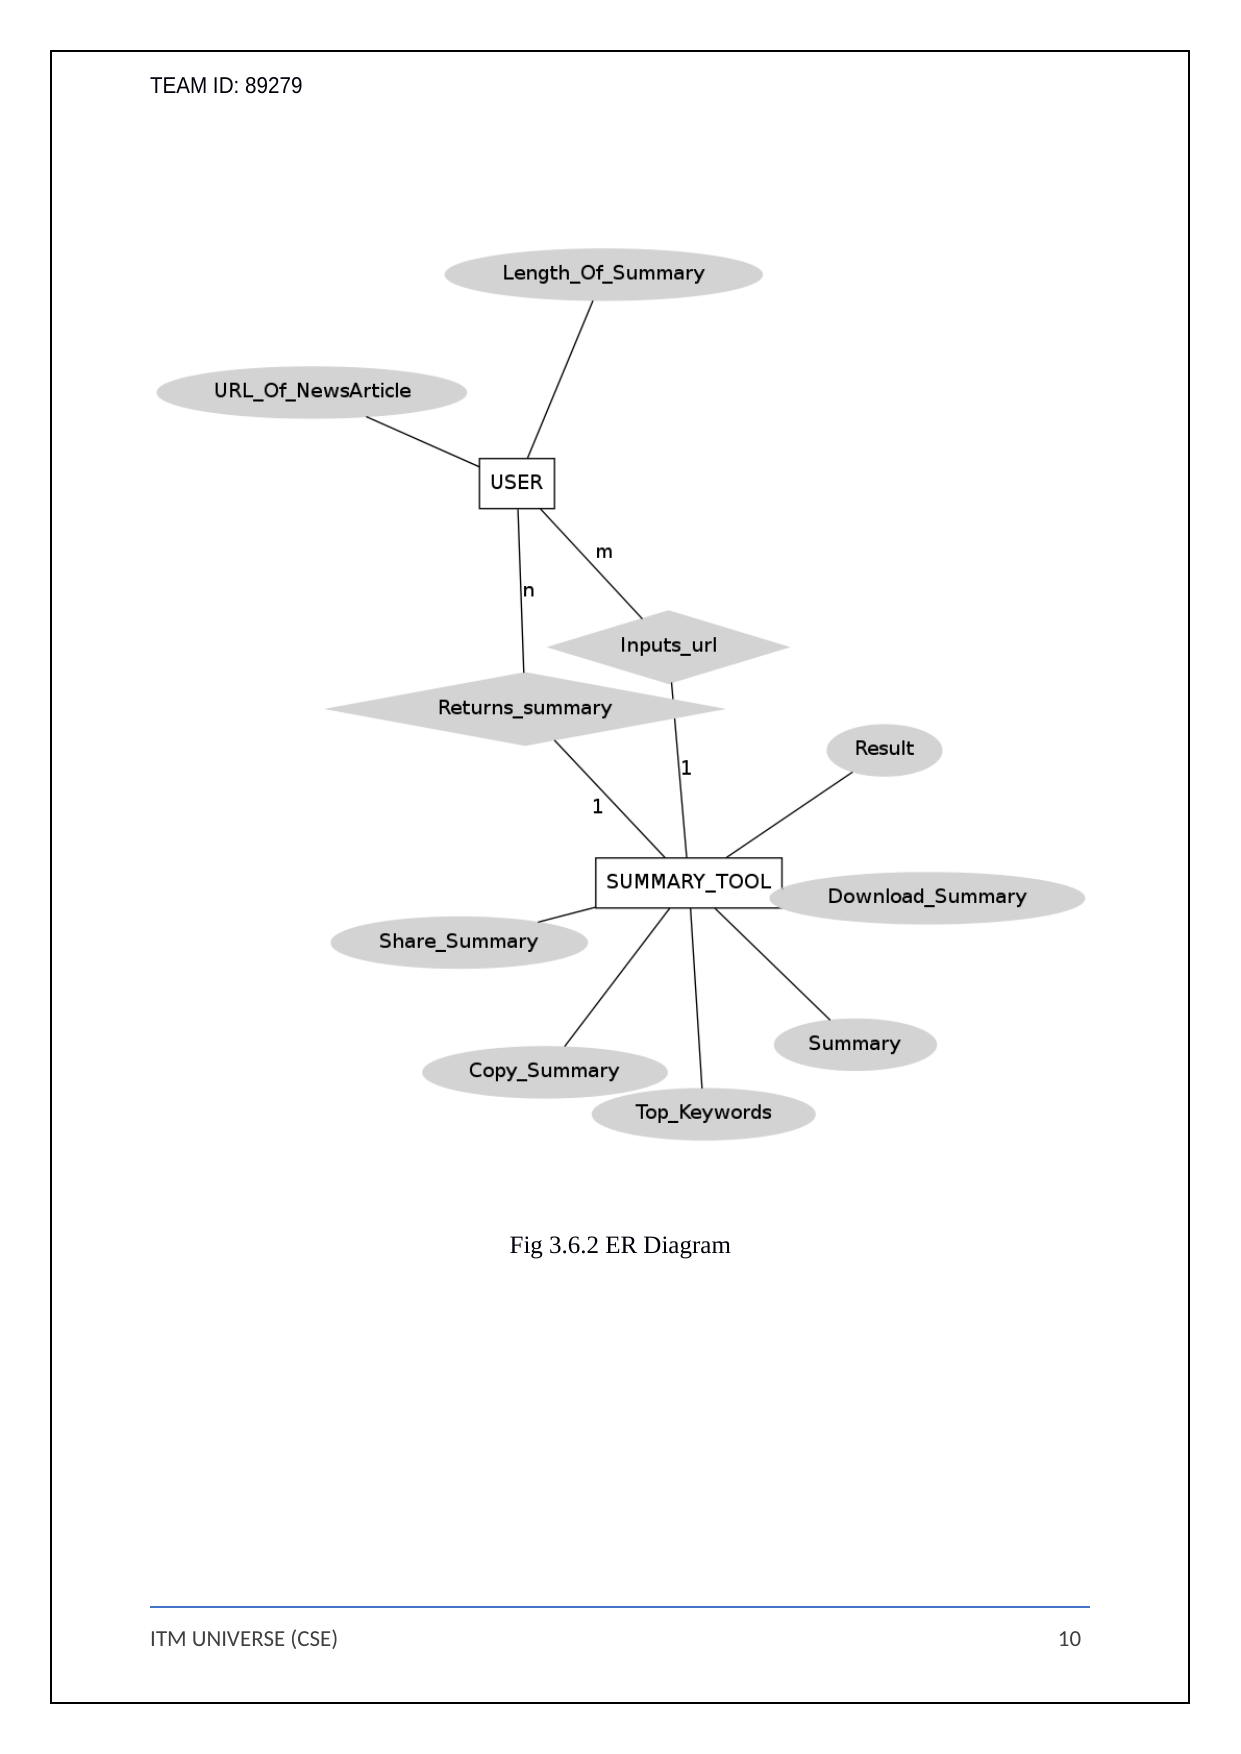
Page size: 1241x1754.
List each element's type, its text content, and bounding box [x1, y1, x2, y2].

picture [150, 242, 1091, 1147]
text Fig 3.6.2 ER Diagram [150, 1231, 1090, 1259]
